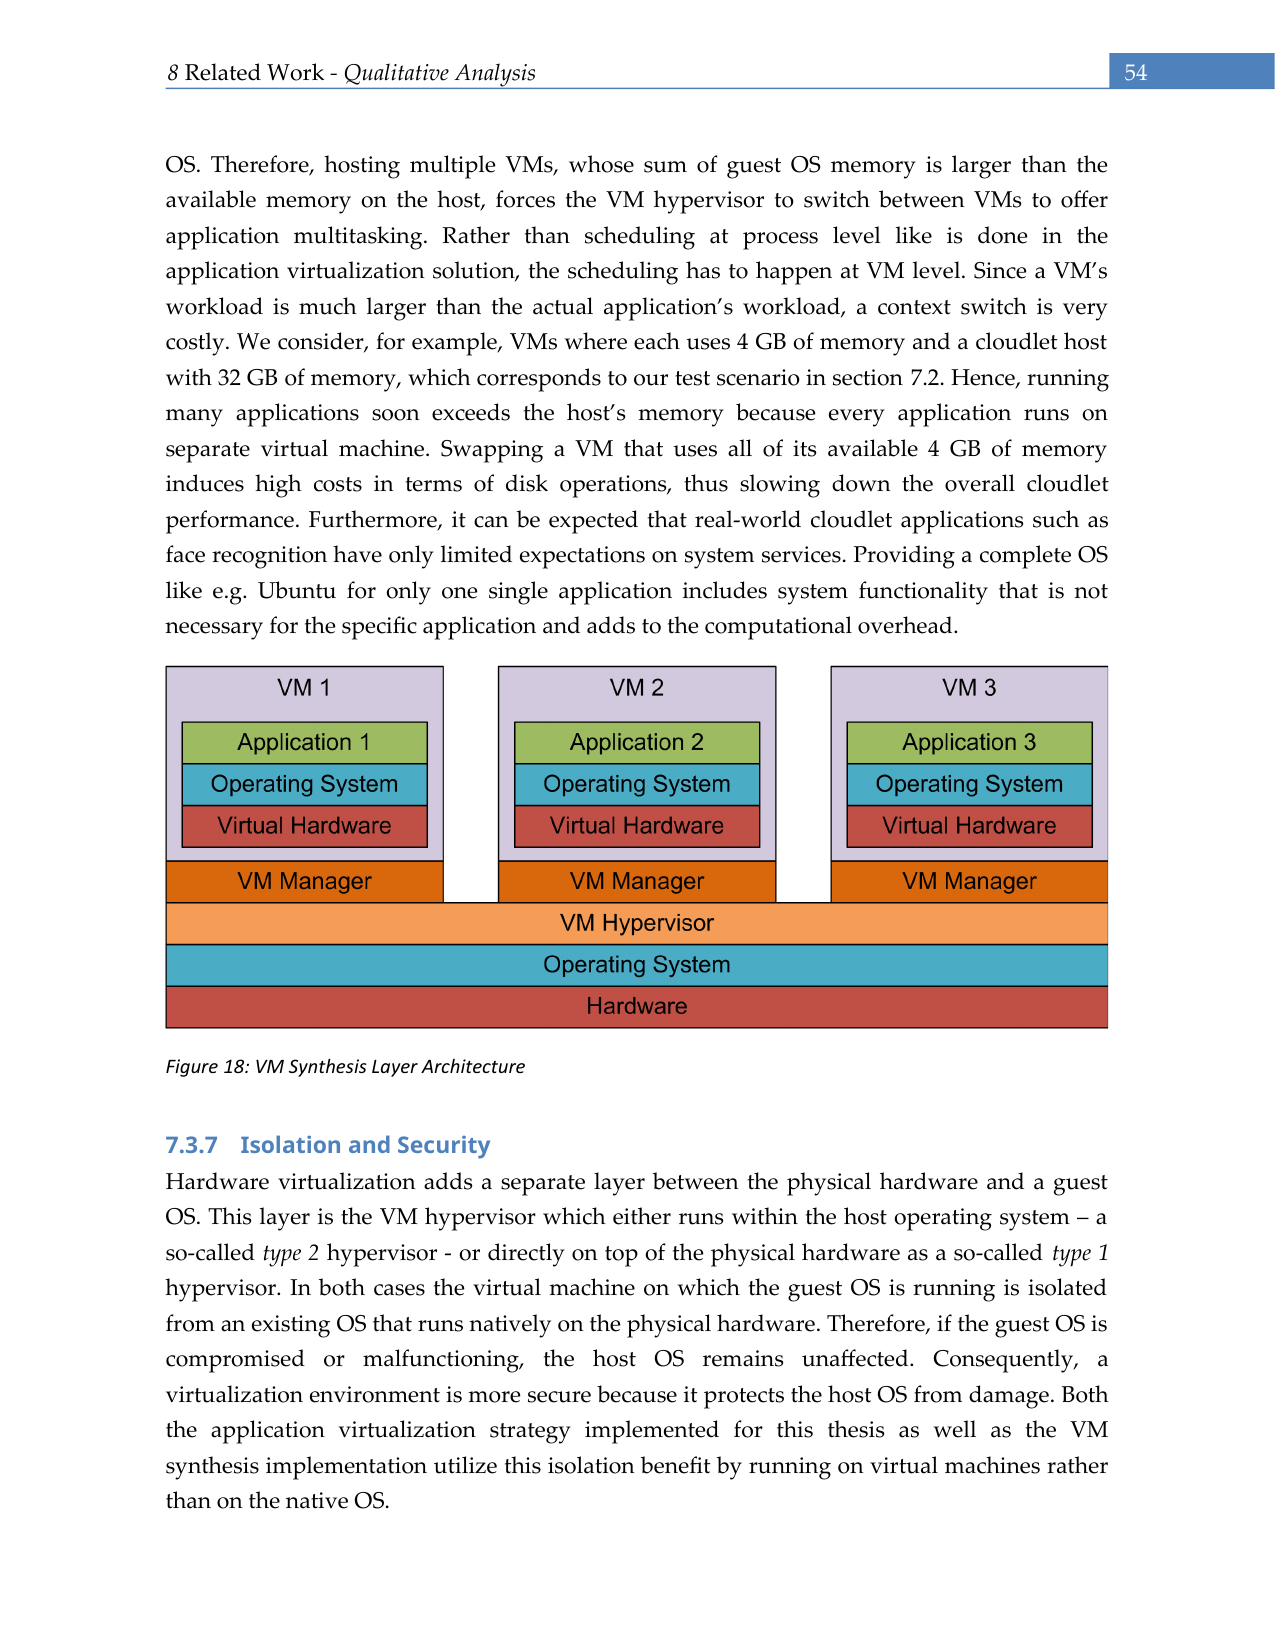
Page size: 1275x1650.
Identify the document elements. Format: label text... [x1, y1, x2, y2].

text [165, 148, 1109, 640]
picture [165, 665, 1109, 1029]
text Hardware virtualization adds a separate layer between the physical hardware and a guest OS. This layer is the VM hypervisor which either runs within the host operating system – a so-called type 2 hypervisor - or directly on top of the physical hardware as a so-called type 1 hypervisor. In both cases the virtual machine on which the guest OS is running is isolated from an existing OS that runs natively on the physical hardware. Therefore, if the guest OS is compromised or malfunctioning, the host OS remains unaffected. Consequently, a virtualization environment is more secure because it protects the host OS from damage. Both the application virtualization strategy implemented for this thesis as well as the VM synthesis implementation utilize this isolation benefit by running on virtual machines rather than on the native OS. [165, 1165, 1109, 1516]
text Figure 18: VM Synthesis Layer Architecture [165, 1053, 1109, 1079]
subtitle Isolation and Security [165, 1129, 1109, 1160]
